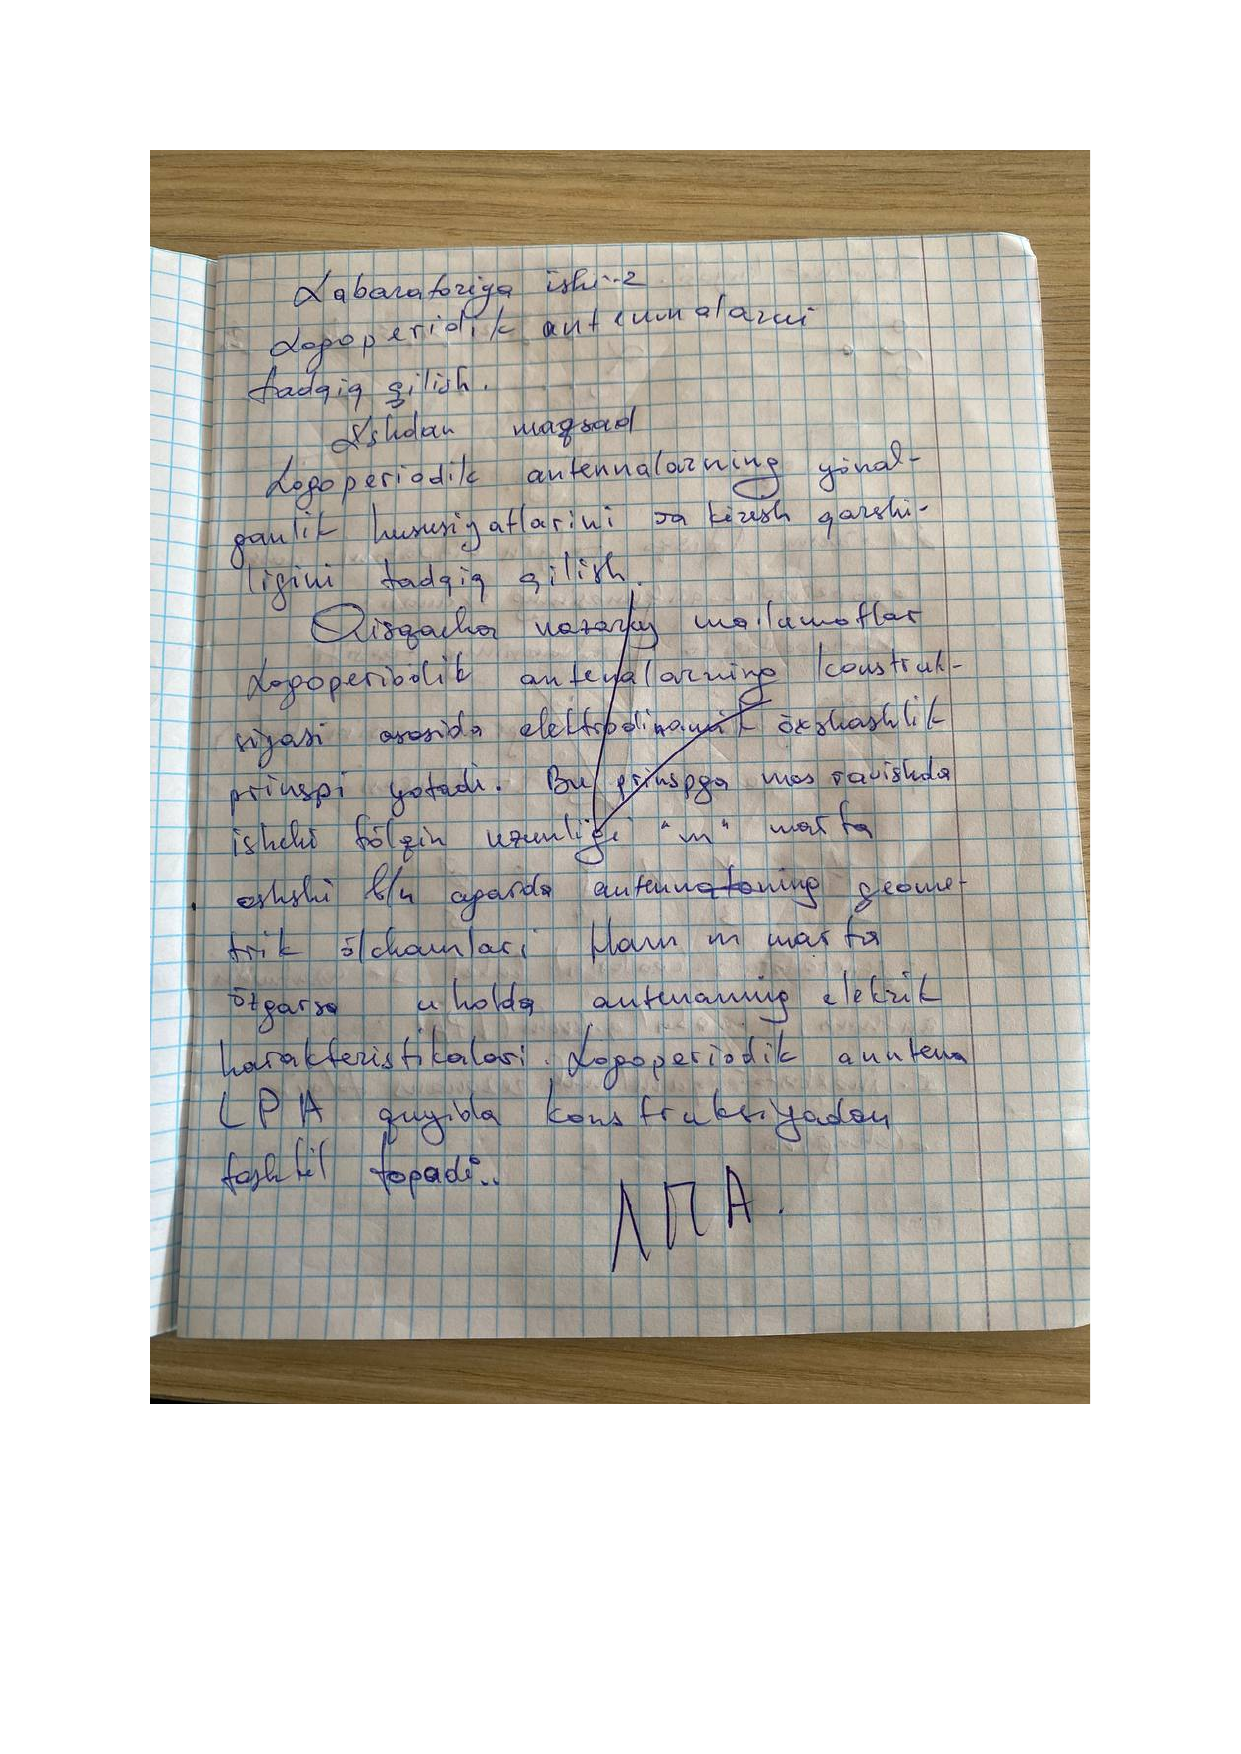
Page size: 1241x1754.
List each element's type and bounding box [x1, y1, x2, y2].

picture [150, 150, 1091, 1404]
